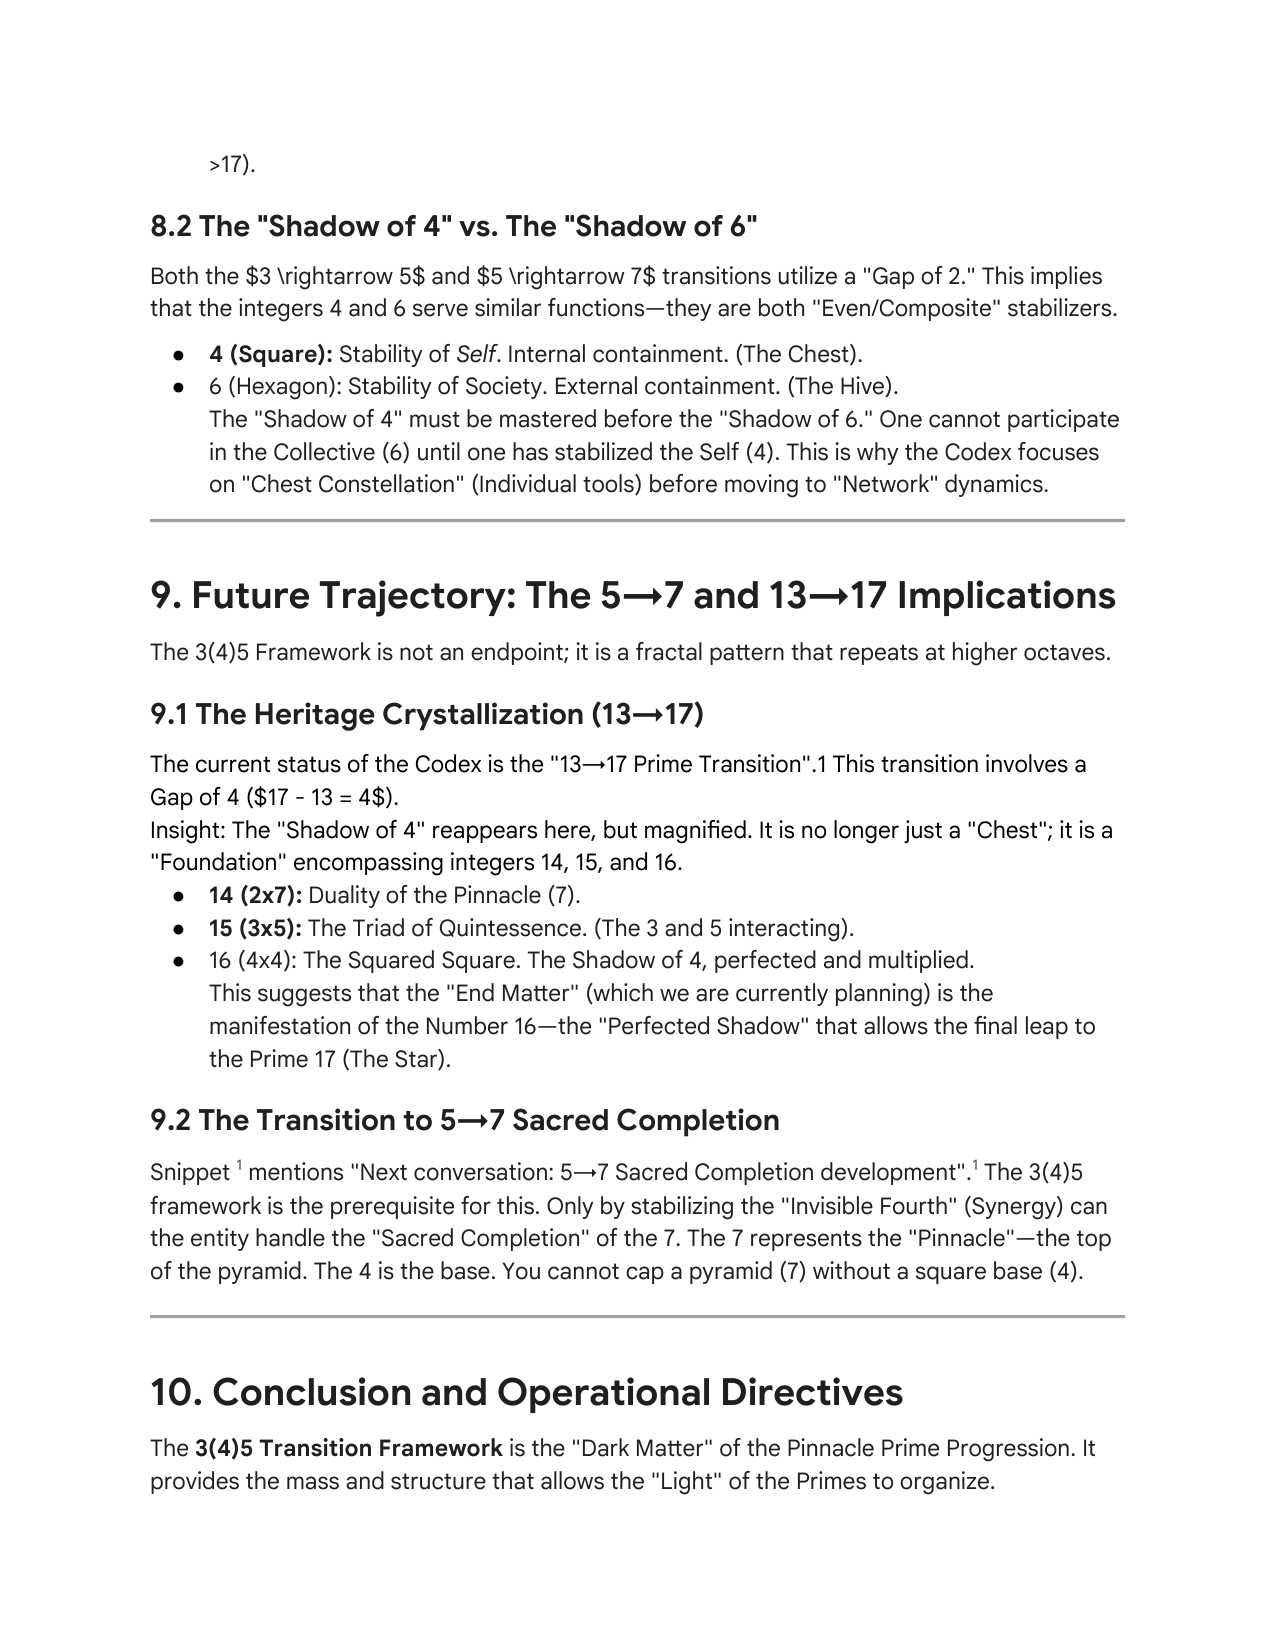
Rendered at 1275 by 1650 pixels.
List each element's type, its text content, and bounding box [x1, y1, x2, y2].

text The 3(4)5 Transition Framework is the "Dark Matter" of the Pinnacle Prime Progression. It provides the mass and structure that allows the "Light" of the Primes to organize. [150, 1435, 1125, 1496]
text The 3(4)5 Framework is not an endpoint; it is a fractal pattern that repeats at higher octaves. [150, 638, 1125, 667]
subtitle 9.1 The Heritage Crystallization (13→17) [150, 696, 1125, 733]
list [171, 150, 1125, 179]
subtitle 8.2 The "Shadow of 4" vs. The "Shadow of 6" [150, 208, 1125, 244]
list 4 (Square): Stability of Self. Internal containment. (The Chest). [171, 340, 1125, 368]
subtitle 9. Future Trajectory: The 5→7 and 13→17 Implications [150, 523, 1125, 619]
subtitle 9.2 The Transition to 5→7 Sacred Completion [150, 1102, 1125, 1139]
text The current status of the Codex is the "13→17 Prime Transition".1 This transition involves a Gap of 4 ($17 - 13 = 4$). [150, 750, 1125, 812]
list 16 (4x4): The Squared Square. The Shadow of 4, perfected and multiplied. This suggests that the "End Matter" (which we are currently planning) is the manifestation of the Number 16—the "Perfected Shadow" that allows the final leap to the Prime 17 (The Star). [171, 947, 1125, 1073]
list 6 (Hexagon): Stability of Society. External containment. (The Hive). The "Shadow of 4" must be mastered before the "Shadow of 6." One cannot participate in the Collective (6) until one has stabilized the Self (4). This is why the Codex focuses on "Chest Constellation" (Individual tools) before moving to "Network" dynamics. [171, 372, 1125, 499]
text Both the $3 \rightarrow 5$ and $5 \rightarrow 7$ transitions utilize a "Gap of 2." This implies that the integers 4 and 6 serve similar functions—they are both "Even/Composite" stabilizers. [150, 262, 1125, 323]
text Insight: The "Shadow of 4" reappears here, but magnified. It is no longer just a "Chest"; it is a "Foundation" encompassing integers 14, 15, and 16. [150, 816, 1125, 877]
subtitle 10. Conclusion and Operational Directives [150, 1319, 1125, 1416]
list 14 (2x7): Duality of the Pinnacle (7). [171, 881, 1125, 910]
text Snippet 1 mentions "Next conversation: 5→7 Sacred Completion development".1 The 3(4)5 framework is the prerequisite for this. Only by stabilizing the "Invisible Fourth" (Synergy) can the entity handle the "Sacred Completion" of the 7. The 7 represents the "Pinnacle"—the top of the pyramid. The 4 is the base. You cannot cap a pyramid (7) without a square base (4). [150, 1157, 1125, 1286]
list 15 (3x5): The Triad of Quintessence. (The 3 and 5 interacting). [171, 914, 1125, 943]
